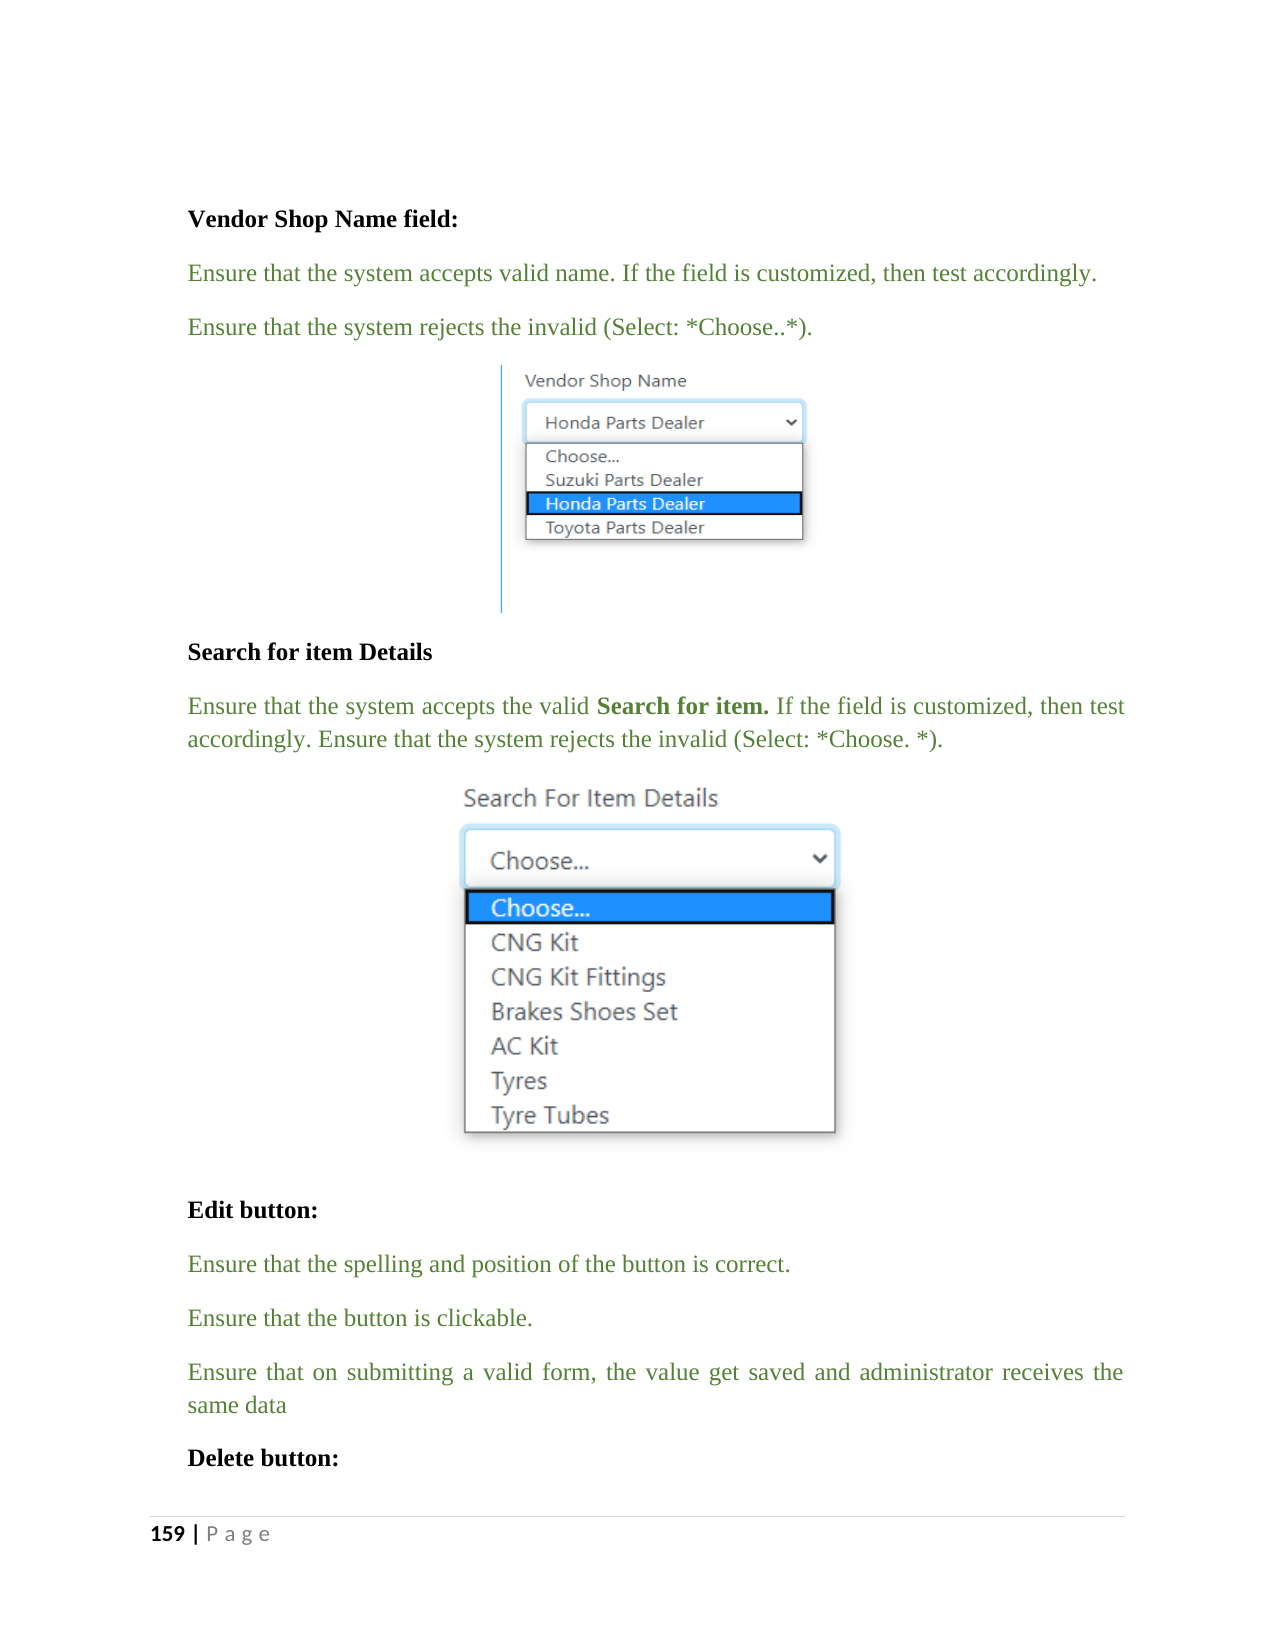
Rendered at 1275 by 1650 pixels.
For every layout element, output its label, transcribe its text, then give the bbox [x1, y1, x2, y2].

text Vendor Shop Name field: [187, 204, 1125, 233]
text Delete button: [187, 1443, 1125, 1472]
picture [488, 365, 825, 613]
text Ensure that on submitting a valid form, the value get saved and administrator receives the same data [187, 1357, 1125, 1418]
text Ensure that the button is clickable. [187, 1303, 1125, 1332]
picture [444, 777, 868, 1171]
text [187, 1249, 1125, 1278]
text Ensure that the system accepts the valid Search for item. If the field is customized, then test accordingly. Ensure that the system rejects the invalid (Select: *Choose. *). [187, 691, 1125, 753]
text Search for item Details [187, 637, 1125, 666]
text Edit button: [187, 1195, 1125, 1224]
text Ensure that the system accepts valid name. If the field is customized, then test accordingly. [187, 258, 1125, 286]
text Ensure that the system rejects the invalid (Select: *Choose..*). [187, 312, 1125, 340]
